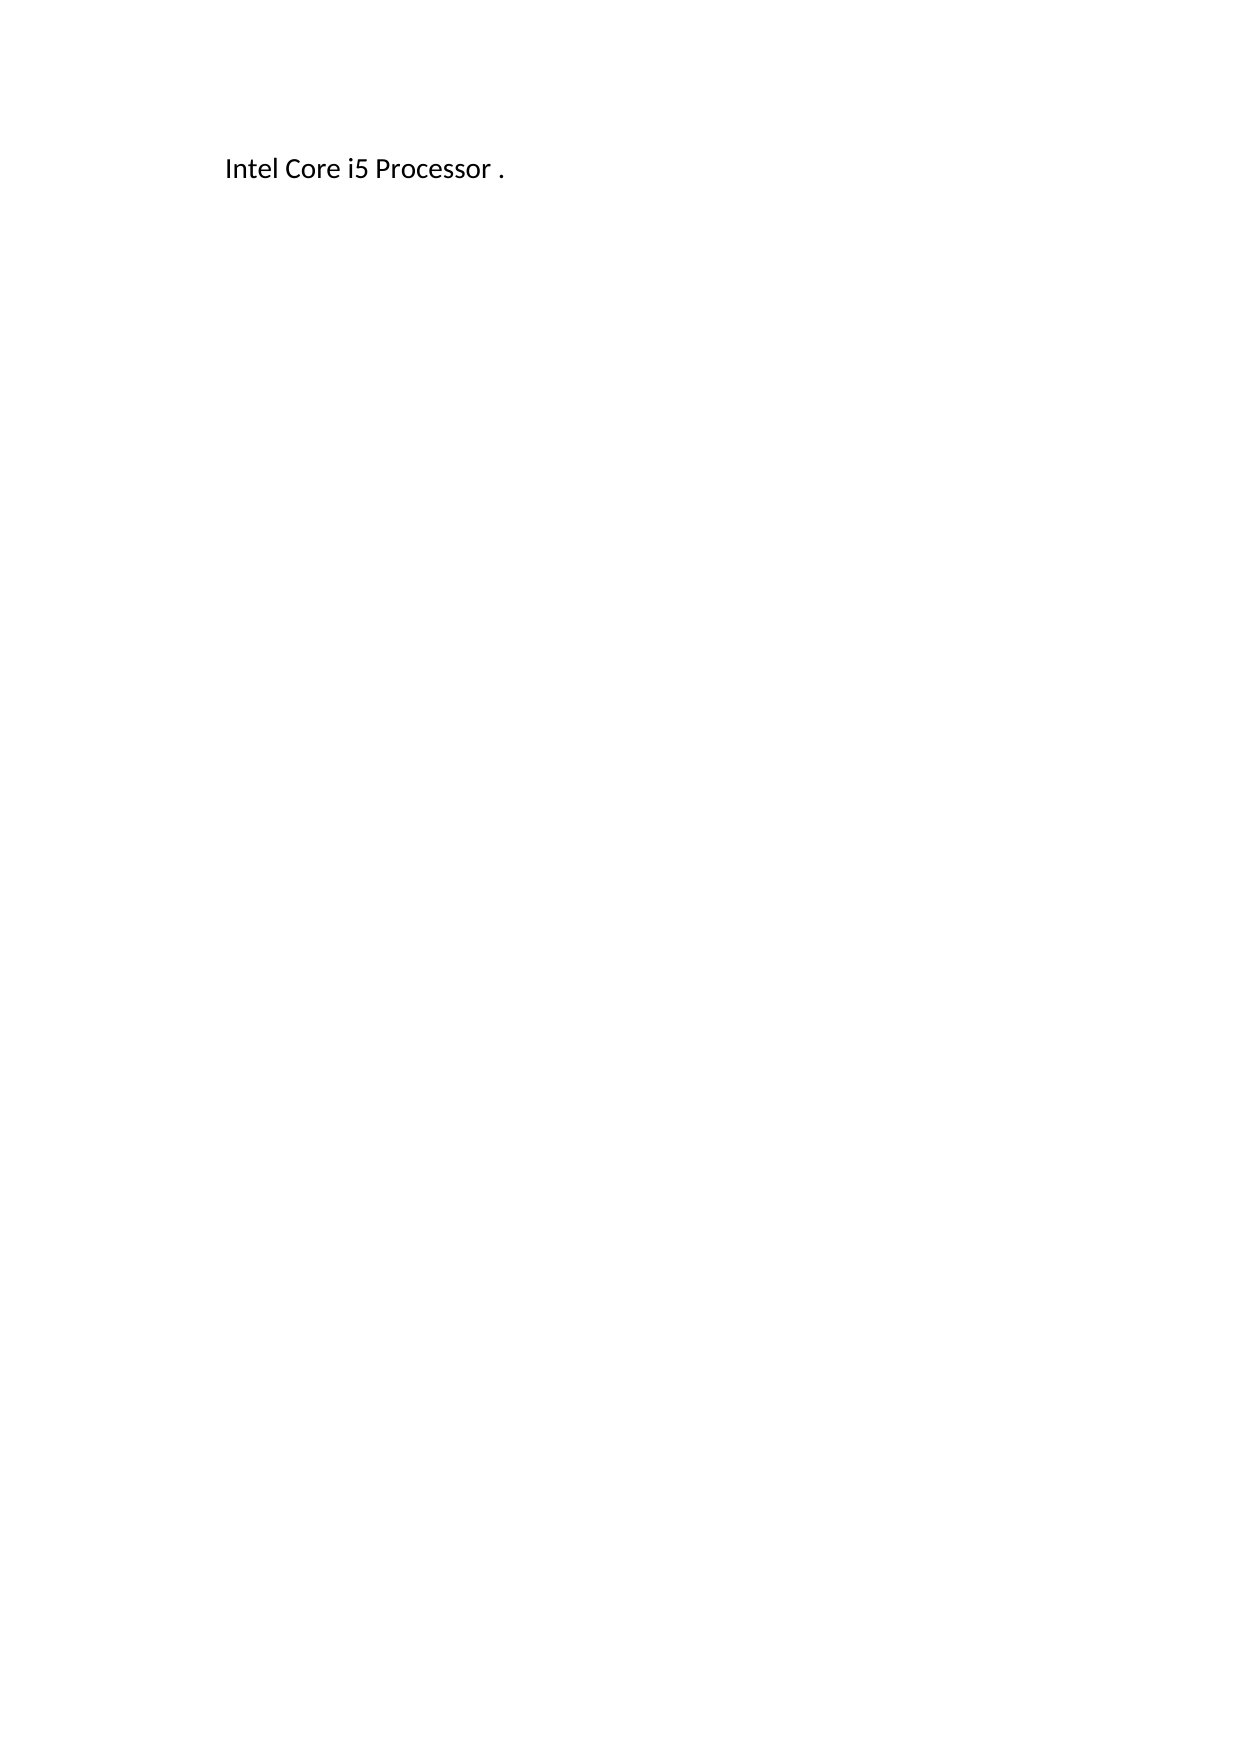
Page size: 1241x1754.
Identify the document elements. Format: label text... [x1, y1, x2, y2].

list Intel Core i5 Processor . [225, 150, 1090, 186]
